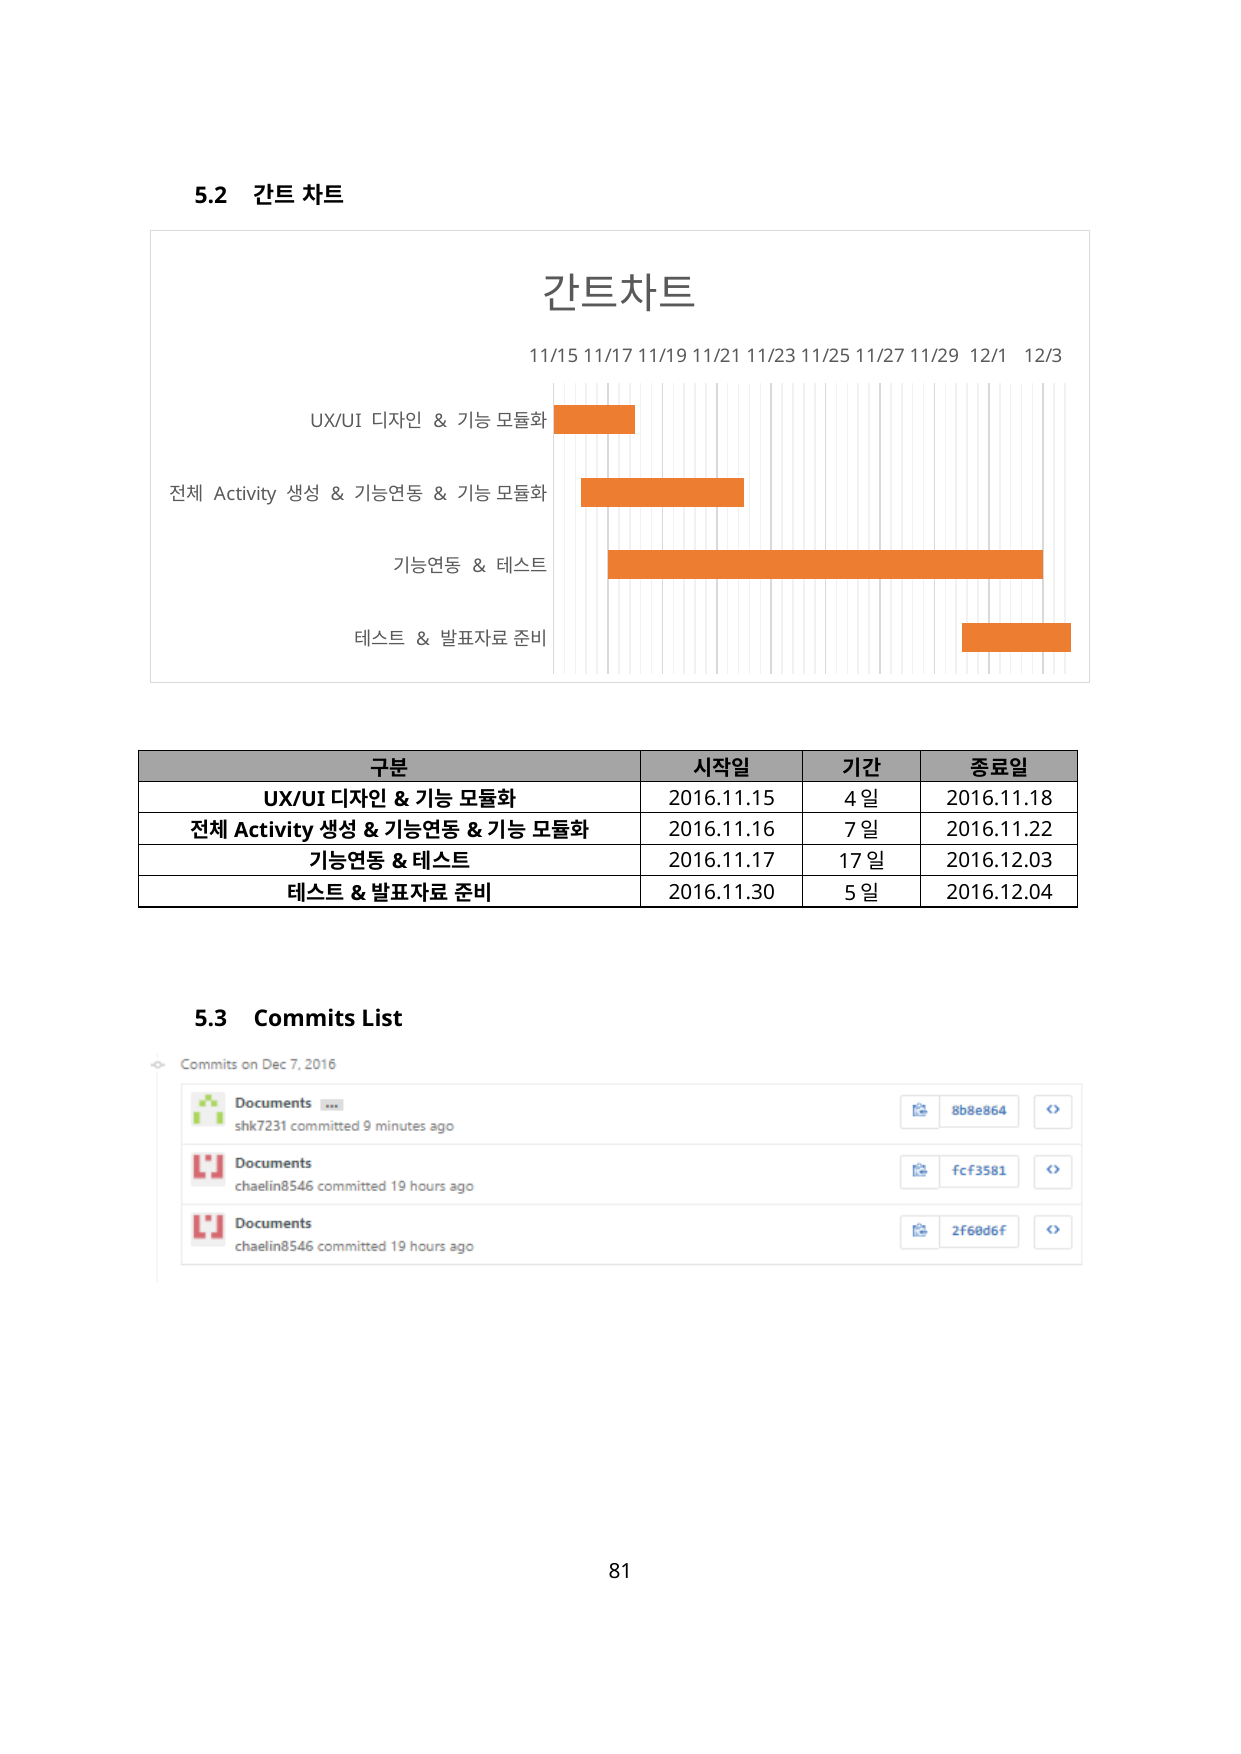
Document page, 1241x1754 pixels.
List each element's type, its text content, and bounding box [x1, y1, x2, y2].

table_cell 2016.11.22 [921, 813, 1077, 844]
table_cell 2016.11.18 [921, 782, 1077, 812]
list Commits List [194, 1002, 1090, 1033]
table_cell 17일 [803, 845, 920, 875]
table_header 기간 [803, 751, 920, 781]
list 간트 차트 [194, 177, 1090, 211]
table_cell 4일 [803, 782, 920, 812]
table_cell UX/UI 디자인 & 기능 모듈화 [139, 782, 640, 812]
table_cell 테스트 & 발표자료 준비 [139, 876, 640, 906]
table_header 구분 [139, 751, 640, 781]
table_cell 2016.11.15 [641, 782, 802, 812]
table_header 시작일 [641, 751, 802, 781]
table_cell 2016.12.04 [921, 876, 1077, 906]
table_cell 5일 [803, 876, 920, 906]
table_cell 2016.11.16 [641, 813, 802, 844]
table_cell 기능연동 & 테스트 [139, 845, 640, 875]
table_cell 2016.11.17 [641, 845, 802, 875]
table_cell 전체 Activity 생성 & 기능연동 & 기능 모듈화 [139, 813, 640, 844]
table_cell 2016.11.30 [641, 876, 802, 906]
table_cell 7일 [803, 813, 920, 844]
table_header 종료일 [921, 751, 1077, 781]
table_cell 2016.12.03 [921, 845, 1077, 875]
